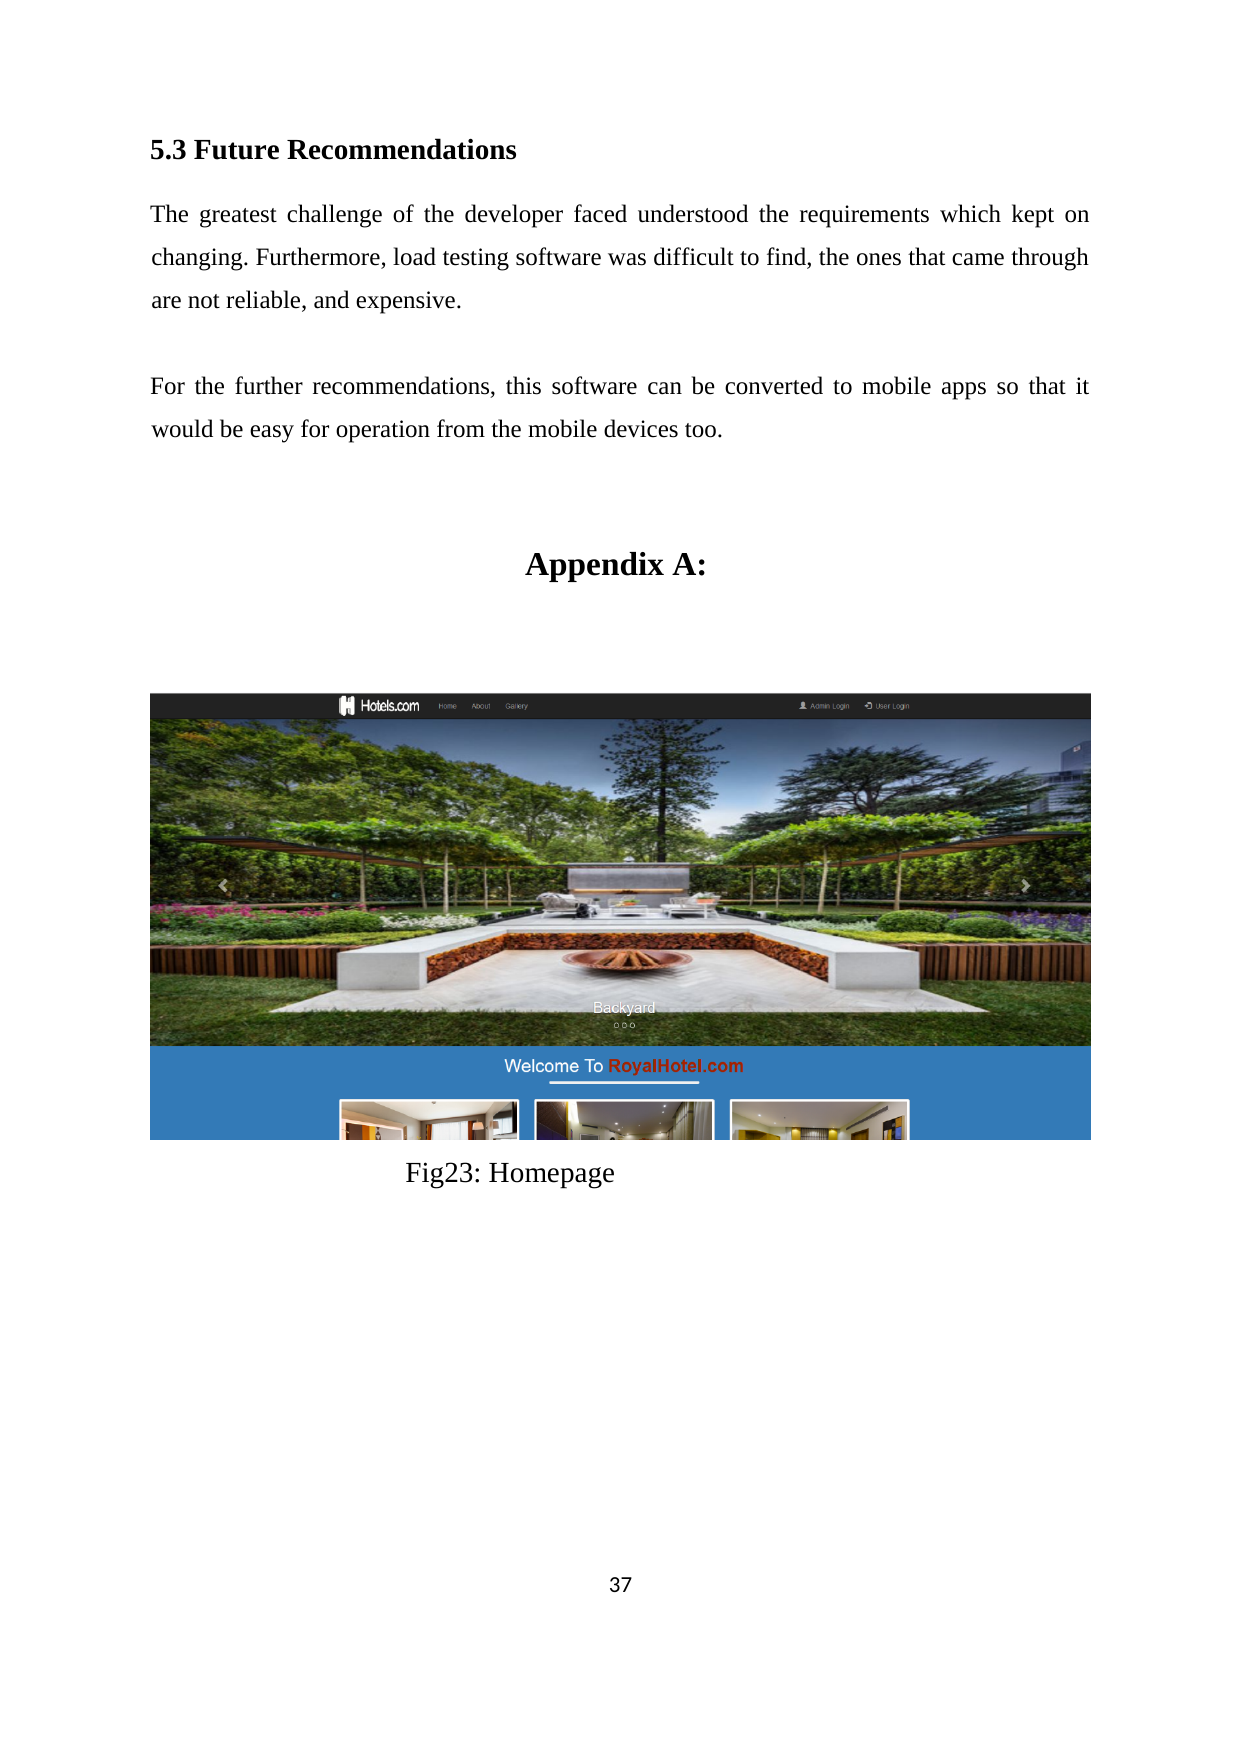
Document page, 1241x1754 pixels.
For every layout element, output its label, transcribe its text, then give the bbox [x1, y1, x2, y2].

text Appendix A: [450, 544, 1090, 582]
subtitle 5.3 Future Recommendations [150, 132, 1091, 166]
text The greatest challenge of the developer faced understood the requirements which kept on changing. Furthermore, load testing software was difficult to find, the ones that came through are not reliable, and expensive. [150, 199, 1090, 314]
text For the further recommendations, this software can be converted to mobile apps so that it would be easy for operation from the mobile devices too. [150, 371, 1090, 443]
picture [150, 692, 1091, 1140]
text Fig23: Homepage [150, 1155, 1090, 1189]
